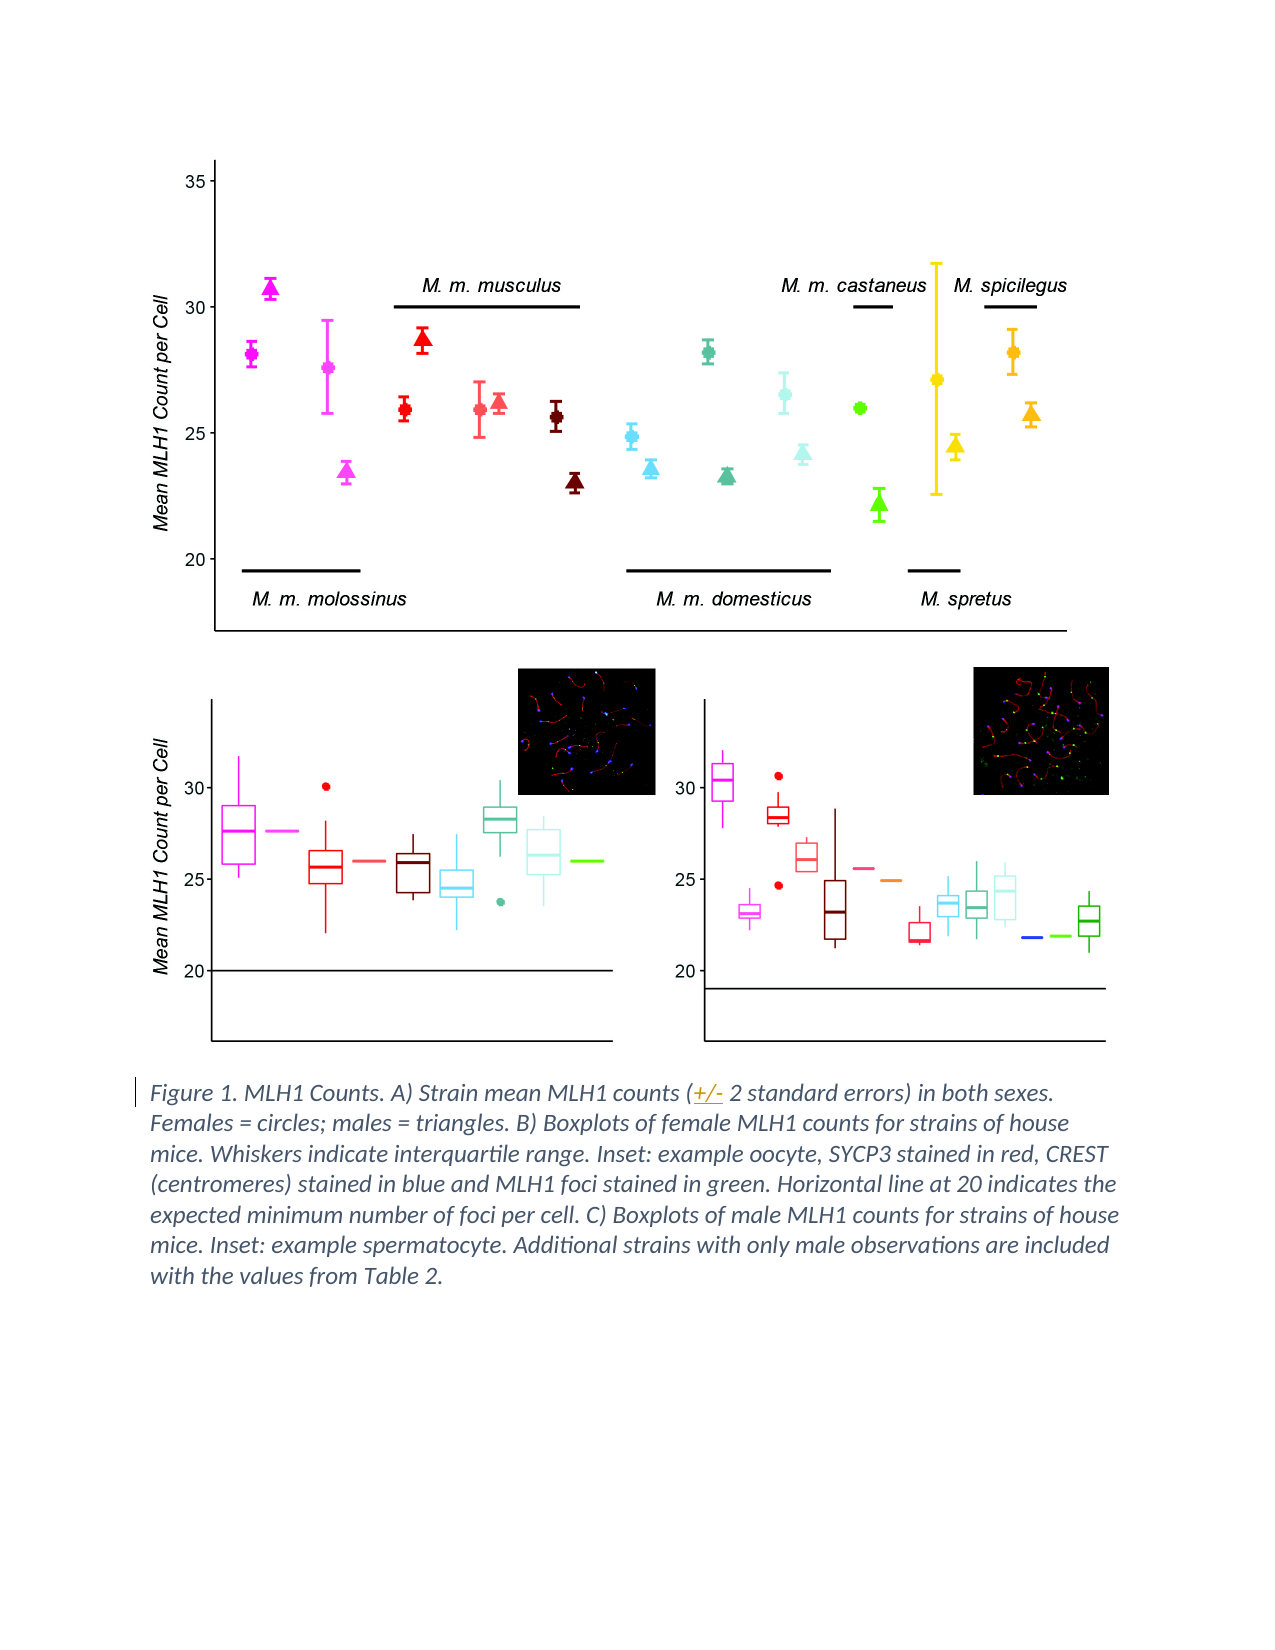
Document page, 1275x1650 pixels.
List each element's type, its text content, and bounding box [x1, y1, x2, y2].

picture [150, 149, 1118, 1058]
text Figure 1. MLH1 Counts. A) Strain mean MLH1 counts ( 2 standard errors) in both sexes. Females = circles; males = triangles. B) Boxplots of female MLH1 counts for strains of house mice. Whiskers indicate interquartile range. Inset: example oocyte, SYCP3 stained in red, CREST (centromeres) stained in blue and MLH1 foci stained in green. Horizontal line at 20 indicates the expected minimum number of foci per cell. C) Boxplots of male MLH1 counts for strains of house mice. Inset: example spermatocyte. Additional strains with only male observations are included with the values from Table 2. [150, 1077, 1125, 1290]
